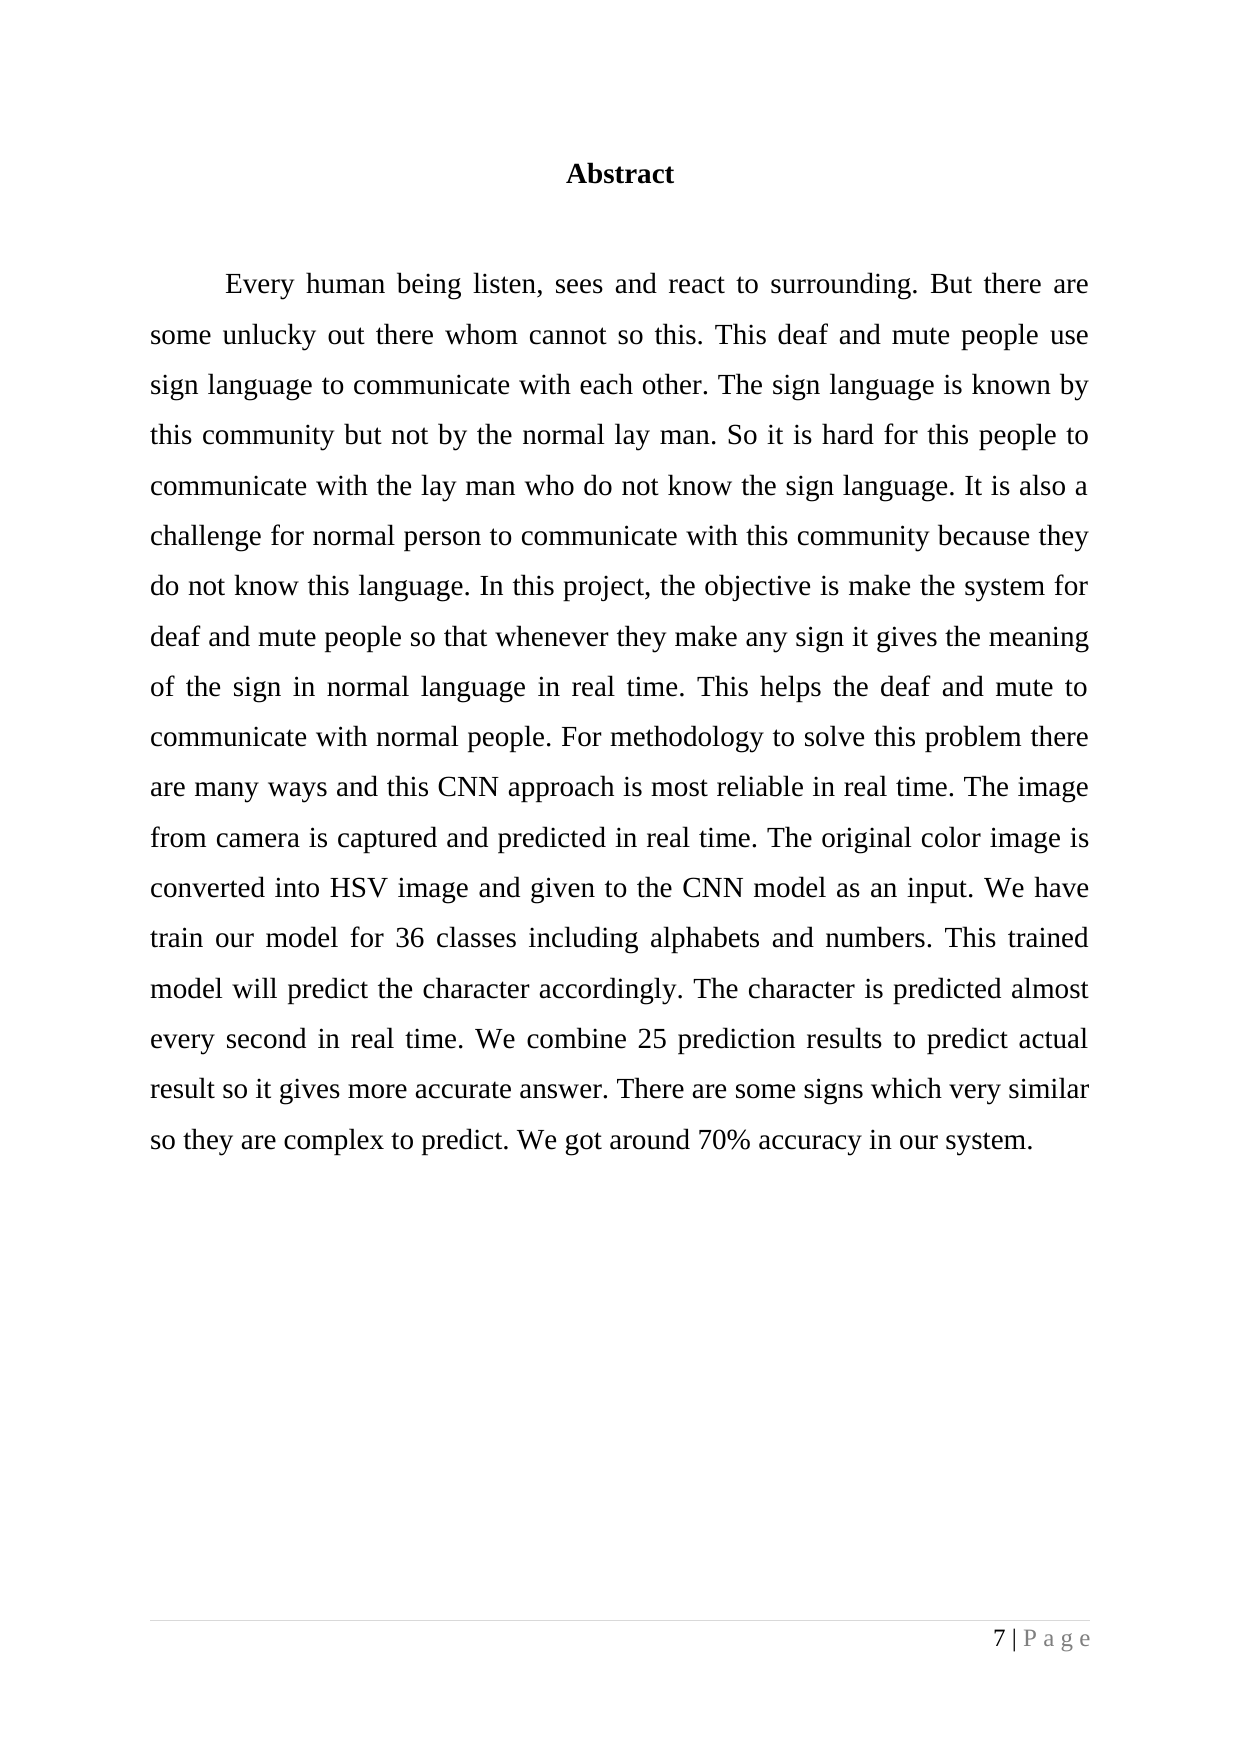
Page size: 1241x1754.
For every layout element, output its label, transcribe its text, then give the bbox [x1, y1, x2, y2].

subtitle Abstract [150, 156, 1090, 190]
text Every human being listen, sees and react to surrounding. But there are some unlucky out there whom cannot so this. This deaf and mute people use sign language to communicate with each other. The sign language is known by this community but not by the normal lay man. So it is hard for this people to communicate with the lay man who do not know the sign language. It is also a challenge for normal person to communicate with this community because they do not know this language. In this project, the objective is make the system for deaf and mute people so that whenever they make any sign it gives the meaning of the sign in normal language in real time. This helps the deaf and mute to communicate with normal people. For methodology to solve this problem there are many ways and this CNN approach is most reliable in real time. The image from camera is captured and predicted in real time. The original color image is converted into HSV image and given to the CNN model as an input. We have train our model for 36 classes including alphabets and numbers. This trained model will predict the character accordingly. The character is predicted almost every second in real time. We combine 25 prediction results to predict actual result so it gives more accurate answer. There are some signs which very similar so they are complex to predict. We got around 70% accuracy in our system. [150, 266, 1090, 1155]
